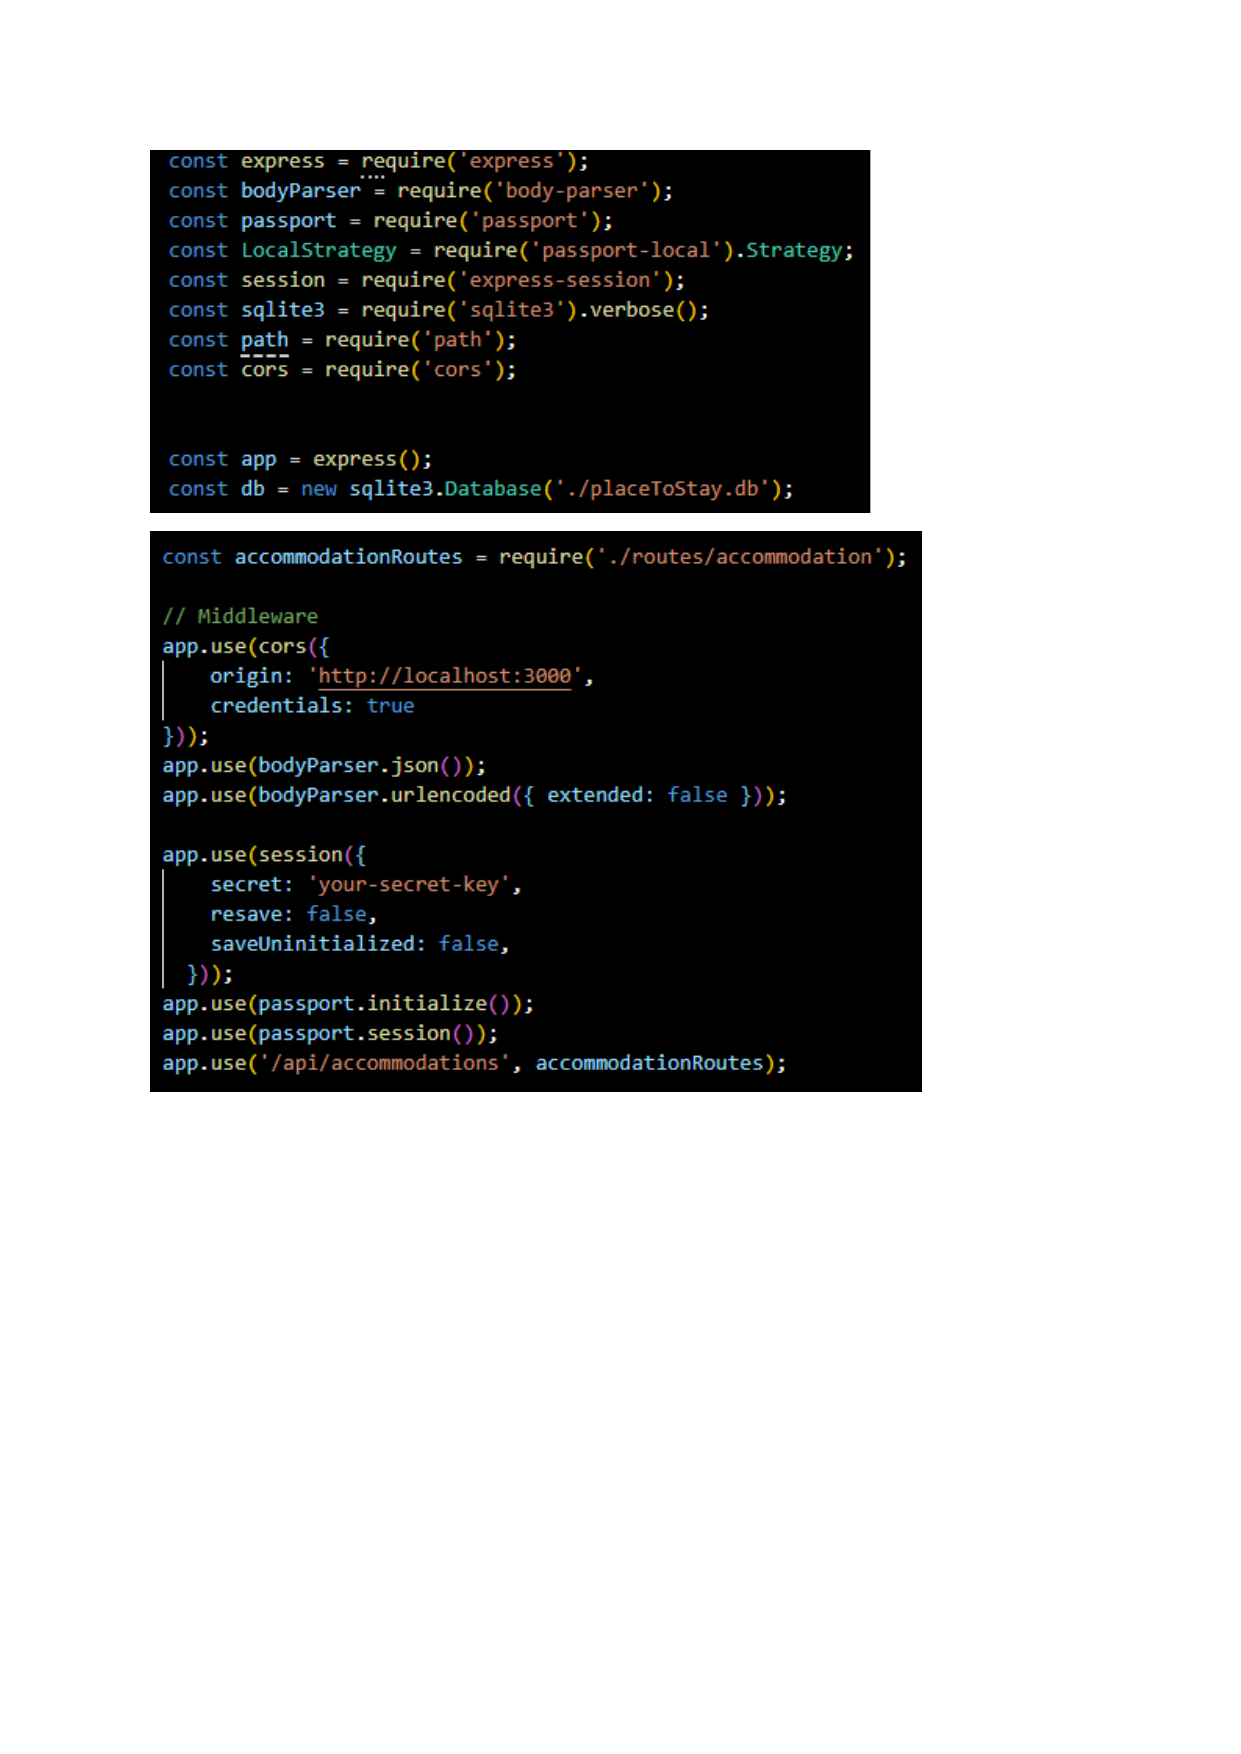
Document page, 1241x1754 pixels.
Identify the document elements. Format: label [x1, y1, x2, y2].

picture [150, 150, 871, 513]
picture [150, 531, 922, 1092]
